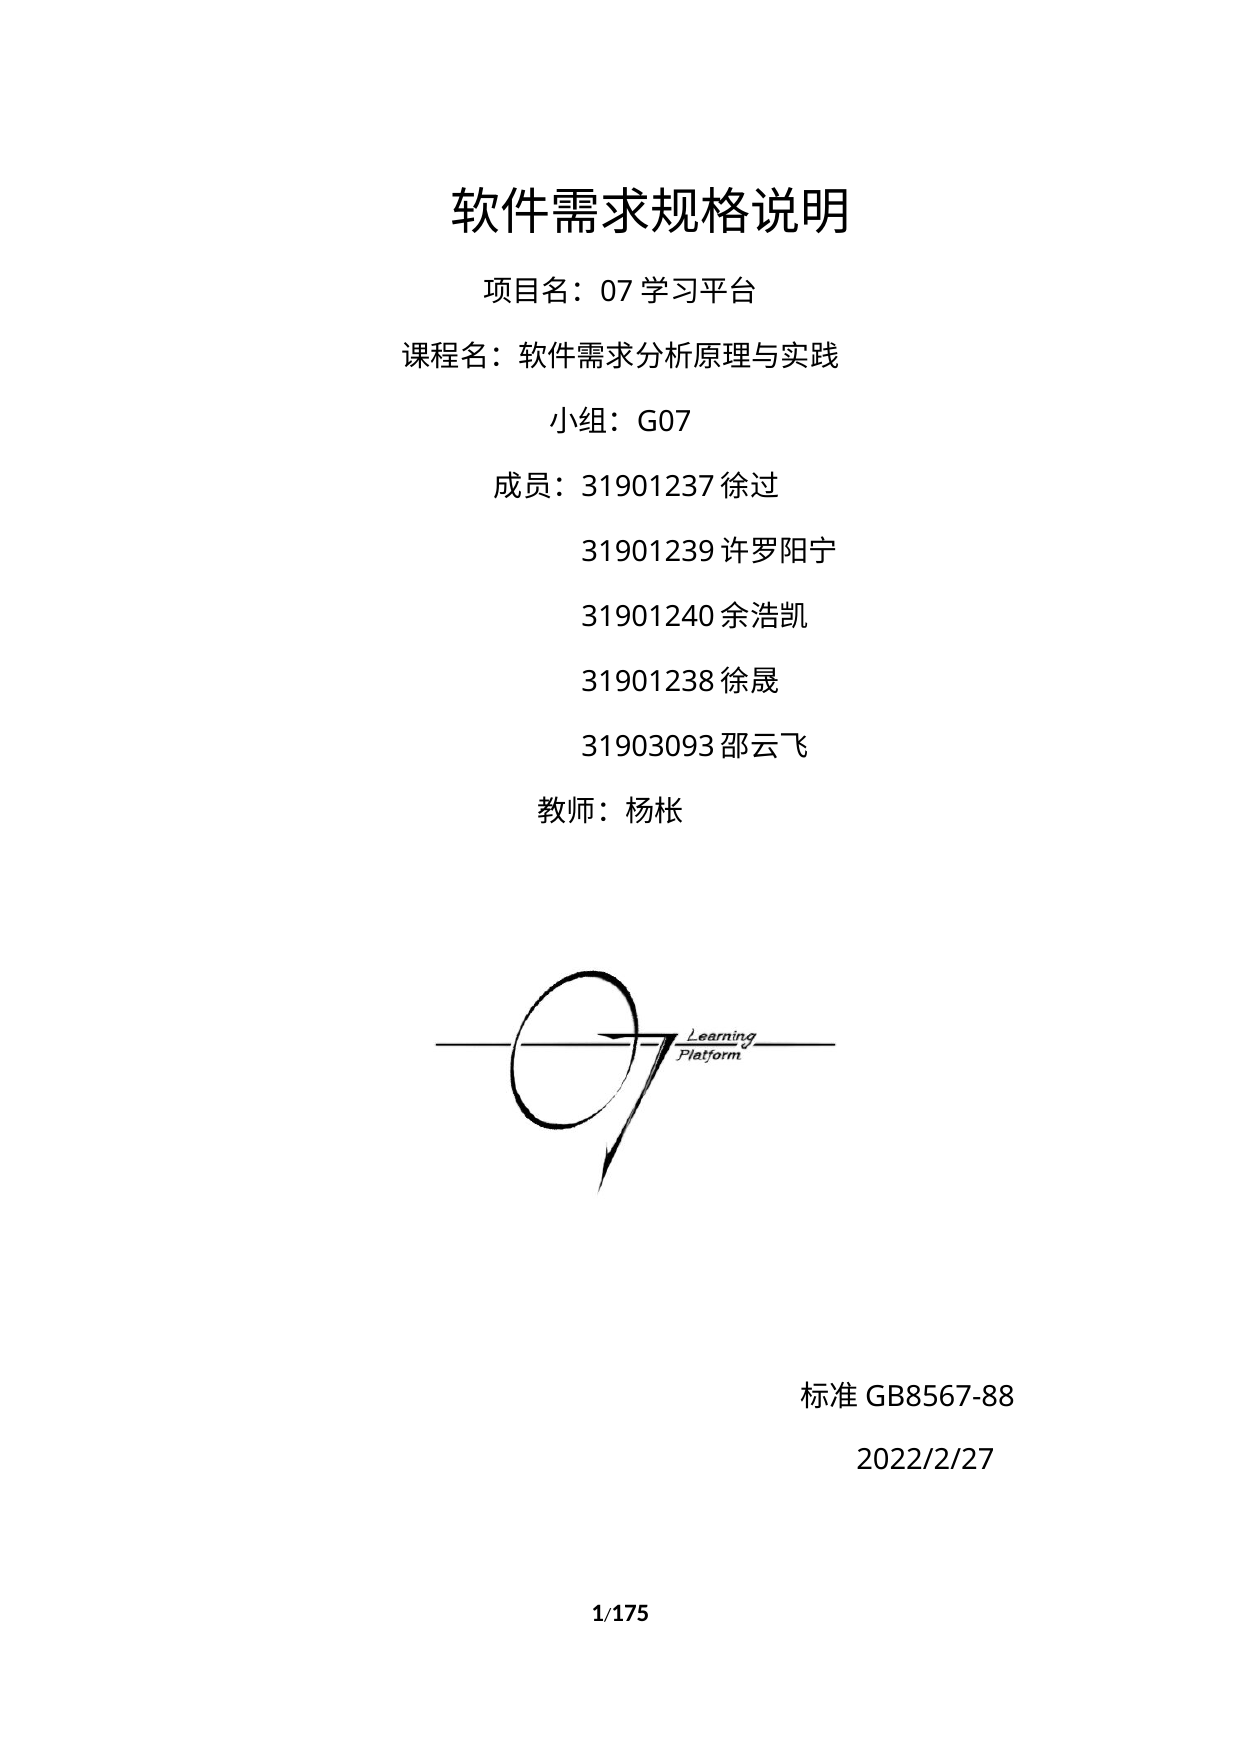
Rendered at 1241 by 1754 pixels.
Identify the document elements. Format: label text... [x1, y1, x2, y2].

text 软件需求规格说明 [406, 158, 1053, 256]
text 31901238徐晟 [537, 646, 1053, 711]
text 2022/2/27 [275, 1426, 994, 1491]
text 31901240余浩凯 [537, 581, 1053, 646]
text 项目名：07 学习平台 [187, 256, 1053, 321]
text 教师：杨枨 [537, 776, 1053, 841]
text 31903093邵云飞 [537, 711, 1053, 776]
text 31901239许罗阳宁 [537, 516, 1053, 581]
text 标准 GB8567-88 [756, 1361, 1053, 1426]
text 课程名：软件需求分析原理与实践 [187, 321, 1053, 386]
text 成员：31901237徐过 [450, 451, 1053, 516]
picture [419, 841, 843, 1265]
text 小组：G07 [187, 386, 1053, 451]
